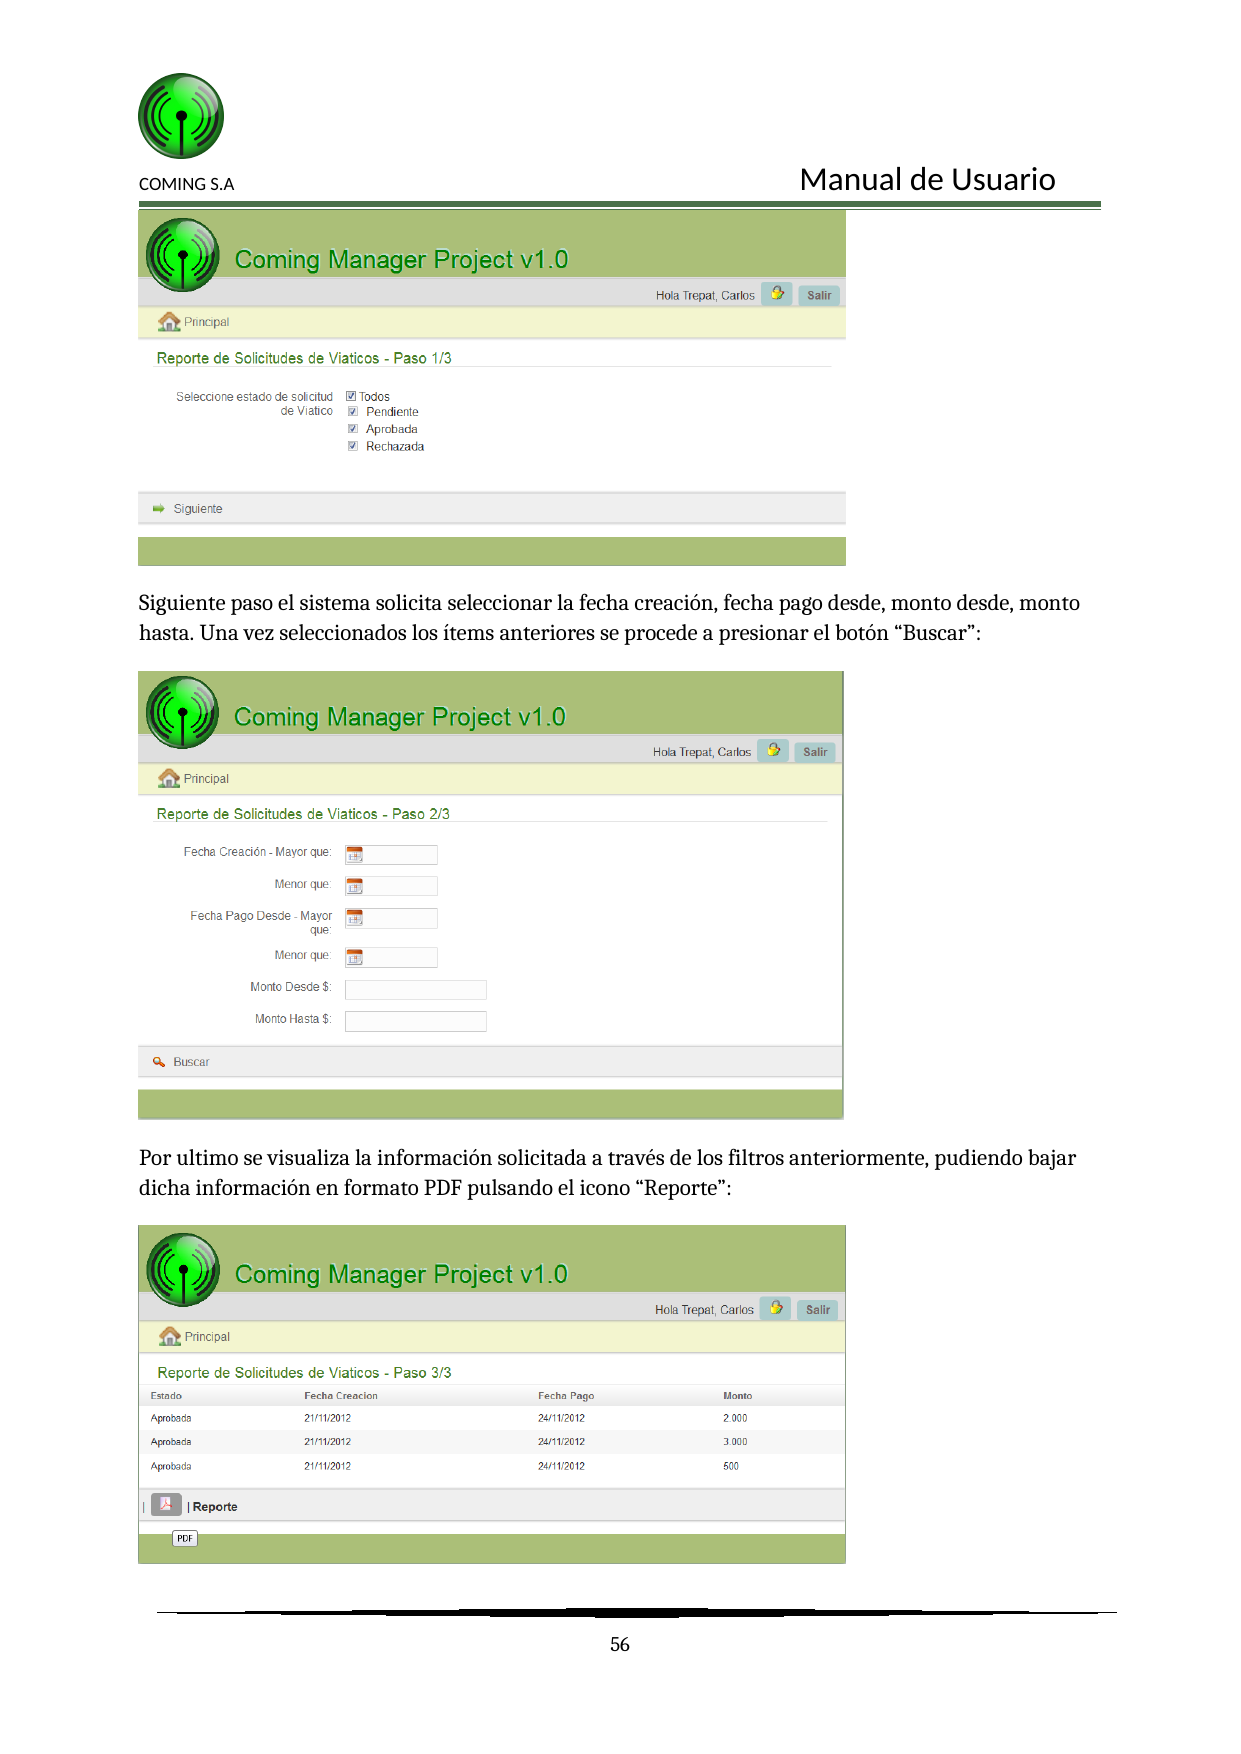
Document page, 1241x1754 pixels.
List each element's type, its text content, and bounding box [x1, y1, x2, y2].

picture [138, 210, 846, 566]
text Siguiente paso el sistema solicita seleccionar la fecha creación, fecha pago desde, monto desde, monto hasta. Una vez seleccionados los ítems anteriores se procede a presionar el botón “Buscar”: [139, 590, 1101, 646]
text Por ultimo se visualiza la información solicitada a través de los filtros anteriormente, pudiendo bajar dicha información en formato PDF pulsando el icono “Reporte”: [139, 1144, 1101, 1201]
picture [138, 73, 224, 159]
picture [138, 1225, 846, 1564]
picture [138, 671, 844, 1120]
